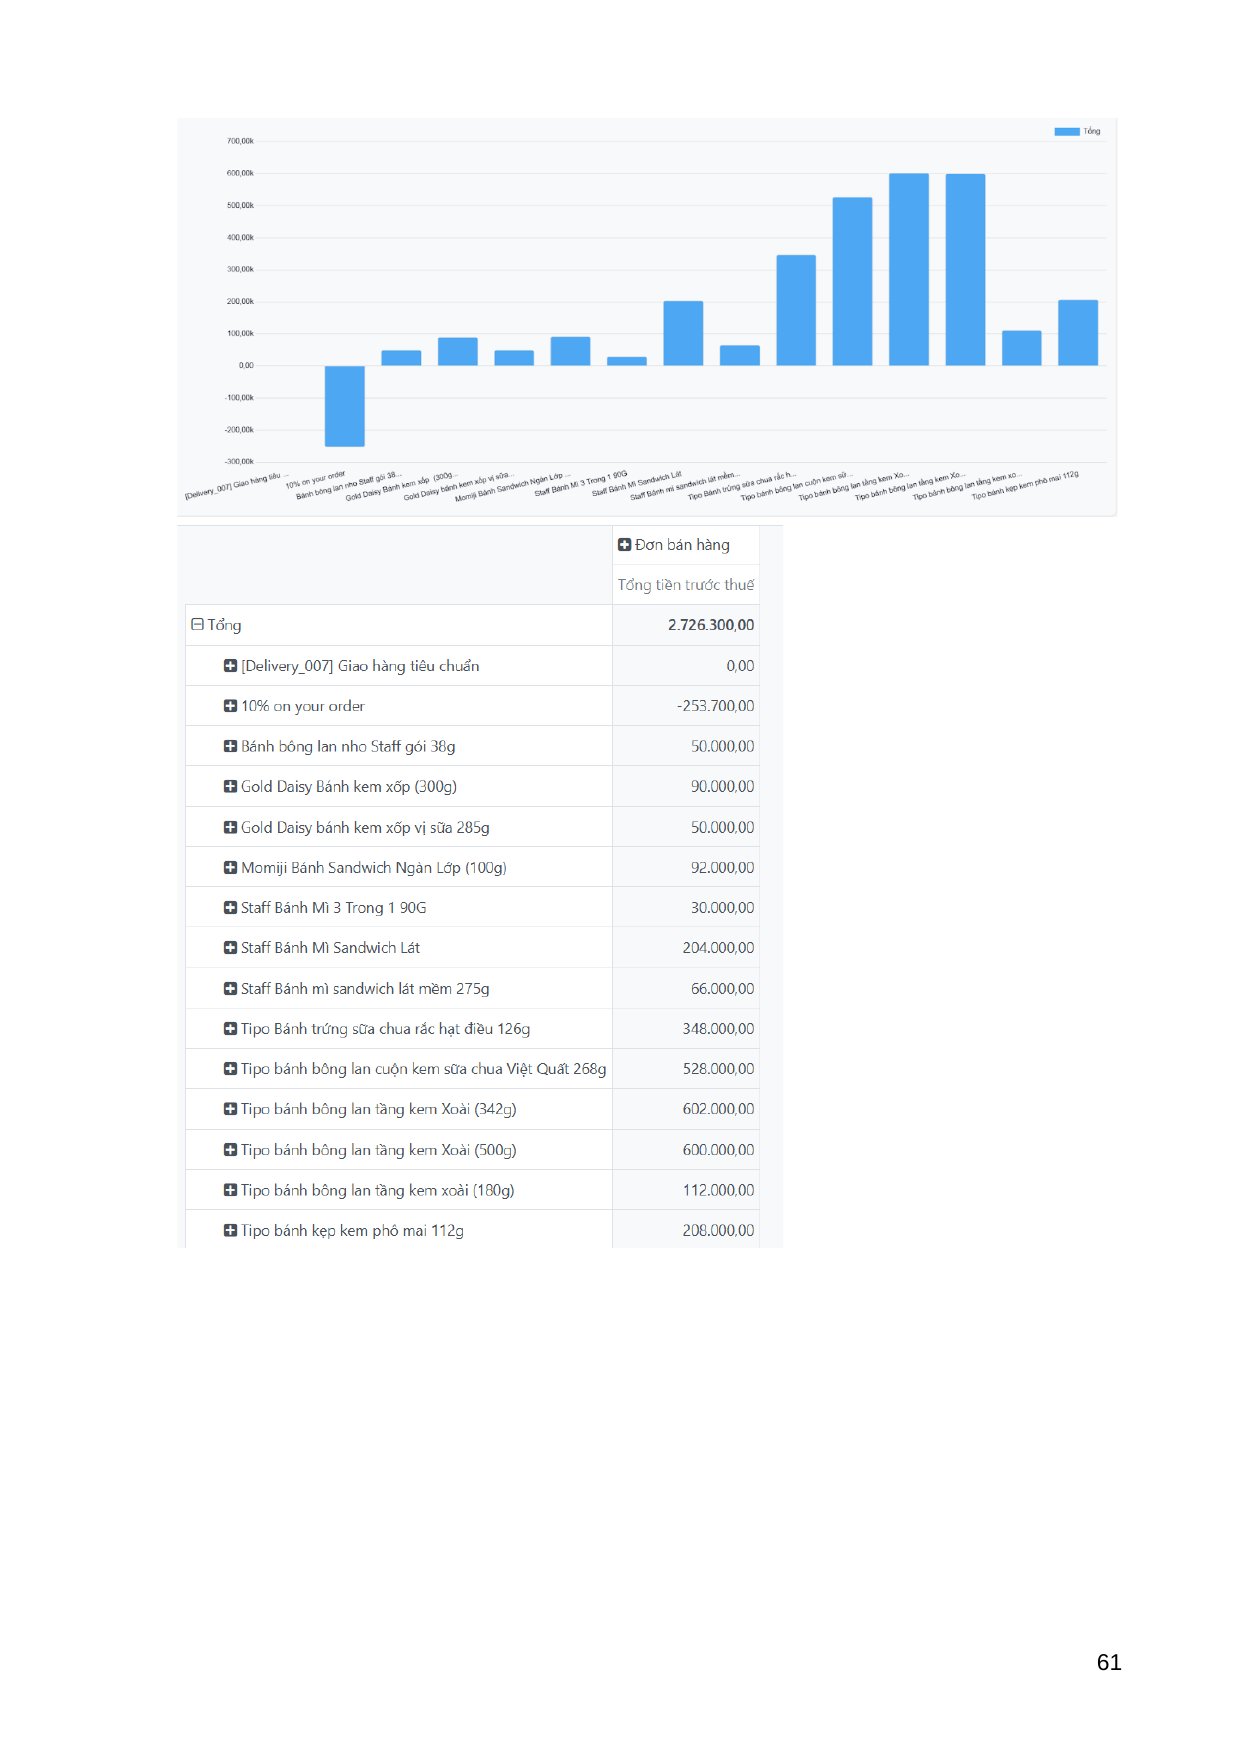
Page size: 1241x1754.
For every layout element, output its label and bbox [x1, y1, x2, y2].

picture [177, 524, 784, 1248]
picture [177, 118, 1118, 517]
